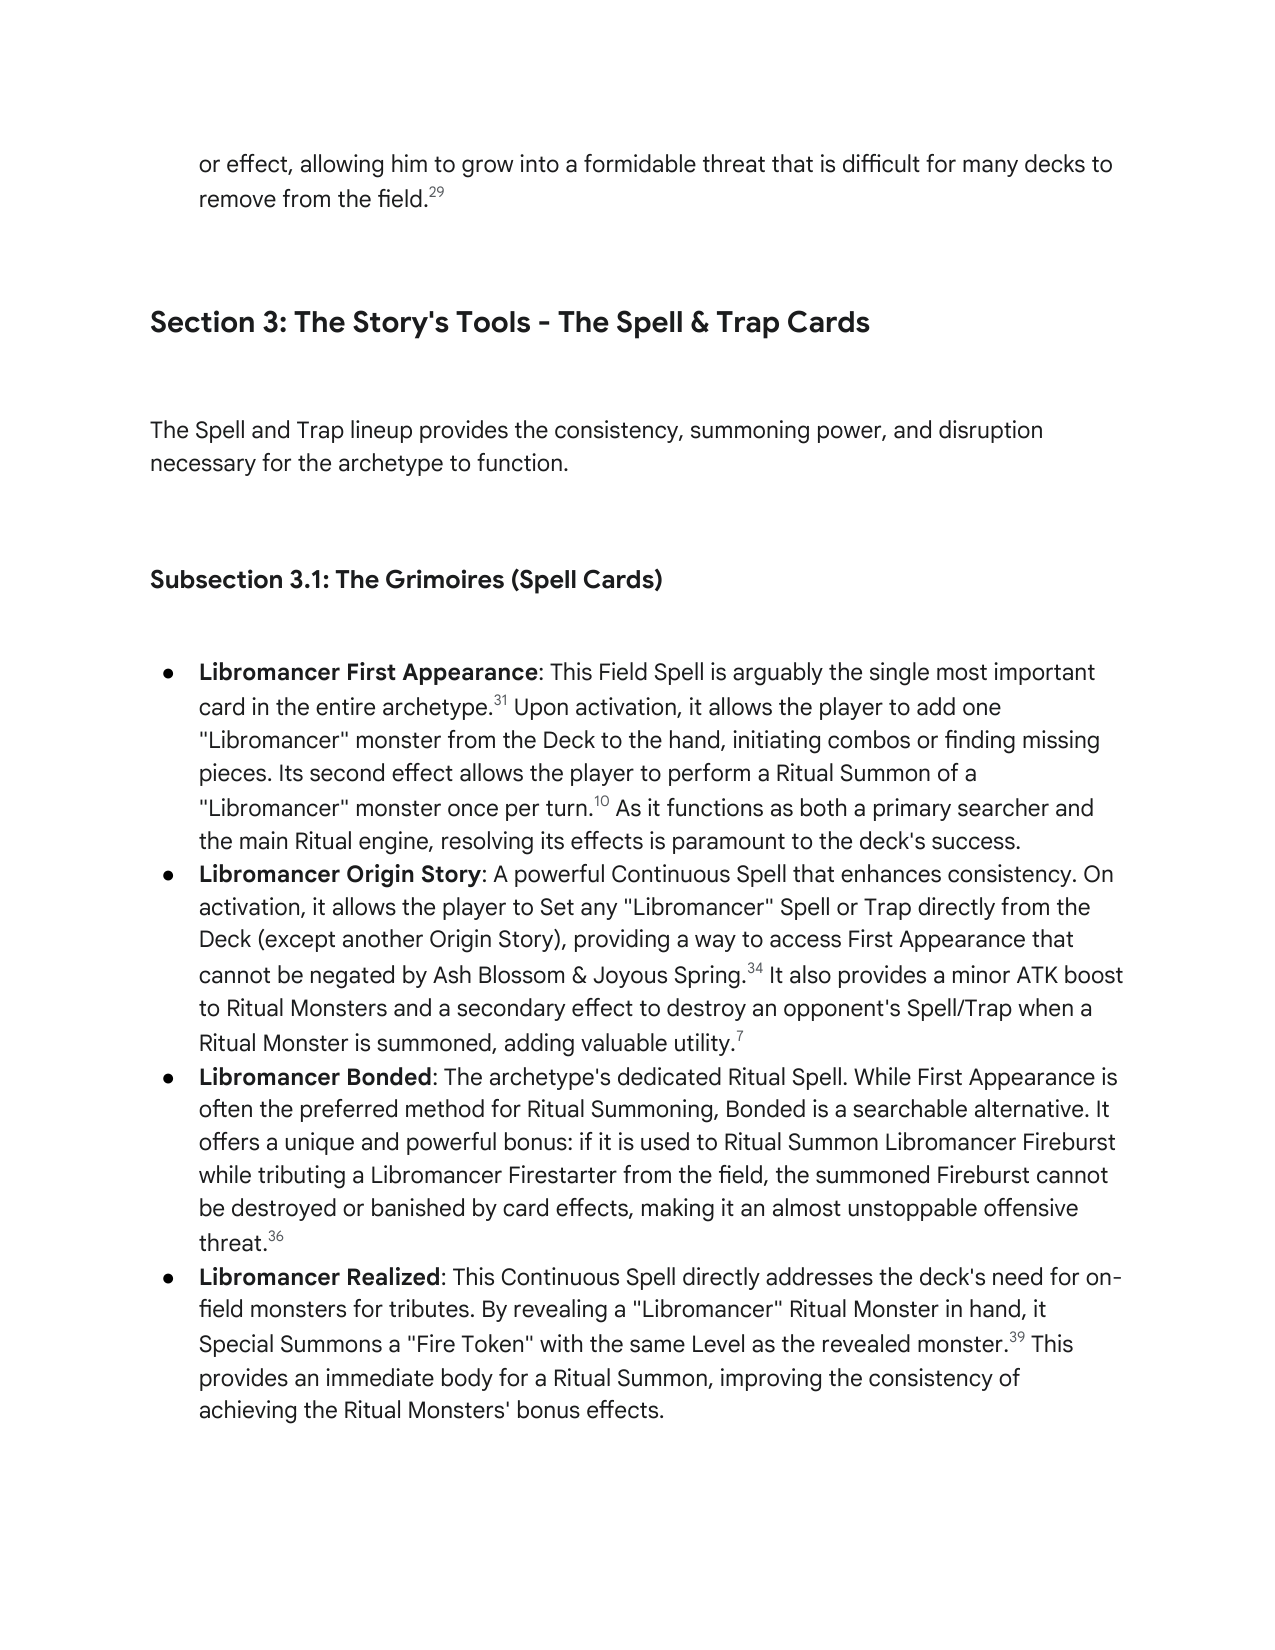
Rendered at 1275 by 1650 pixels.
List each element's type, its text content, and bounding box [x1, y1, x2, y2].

list Libromancer Origin Story: A powerful Continuous Spell that enhances consistency. On activation, it allows the player to Set any "Libromancer" Spell or Trap directly from the Deck (except another Origin Story), providing a way to access First Appearance that cannot be negated by Ash Blossom & Joyous Spring.34 It also provides a minor ATK boost to Ritual Monsters and a secondary effect to destroy an opponent's Spell/Trap when a Ritual Monster is summoned, adding valuable utility.7 [161, 860, 1125, 1059]
list Libromancer Bonded: The archetype's dedicated Ritual Spell. While First Appearance is often the preferred method for Ritual Summoning, Bonded is a searchable alternative. It offers a unique and powerful bonus: if it is used to Ritual Summon Libromancer Fireburst while tributing a Libromancer Firestarter from the field, the summoned Fireburst cannot be destroyed or banished by card effects, making it an almost unstoppable offensive threat.36 [161, 1063, 1125, 1258]
list Libromancer First Appearance: This Field Spell is arguably the single most important card in the entire archetype.31 Upon activation, it allows the player to add one "Libromancer" monster from the Deck to the hand, initiating combos or finding missing pieces. Its second effect allows the player to perform a Ritual Summon of a "Libromancer" monster once per turn.10 As it functions as both a primary searcher and the main Ritual engine, resolving its effects is paramount to the deck's success. [161, 658, 1125, 856]
subtitle Subsection 3.1: The Grimoires (Spell Cards) [150, 564, 1125, 596]
list Libromancer Realized: This Continuous Spell directly addresses the deck's need for on-field monsters for tributes. By revealing a "Libromancer" Ritual Monster in hand, it Special Summons a "Fire Token" with the same Level as the revealed monster.39 This provides an immediate body for a Ritual Summon, improving the consistency of achieving the Ritual Monsters' bonus effects. [161, 1263, 1125, 1425]
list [161, 150, 1125, 214]
text The Spell and Trap lineup provides the consistency, summoning power, and disruption necessary for the archetype to function. [150, 416, 1125, 478]
subtitle Section 3: The Story's Tools - The Spell & Trap Cards [150, 304, 1125, 341]
